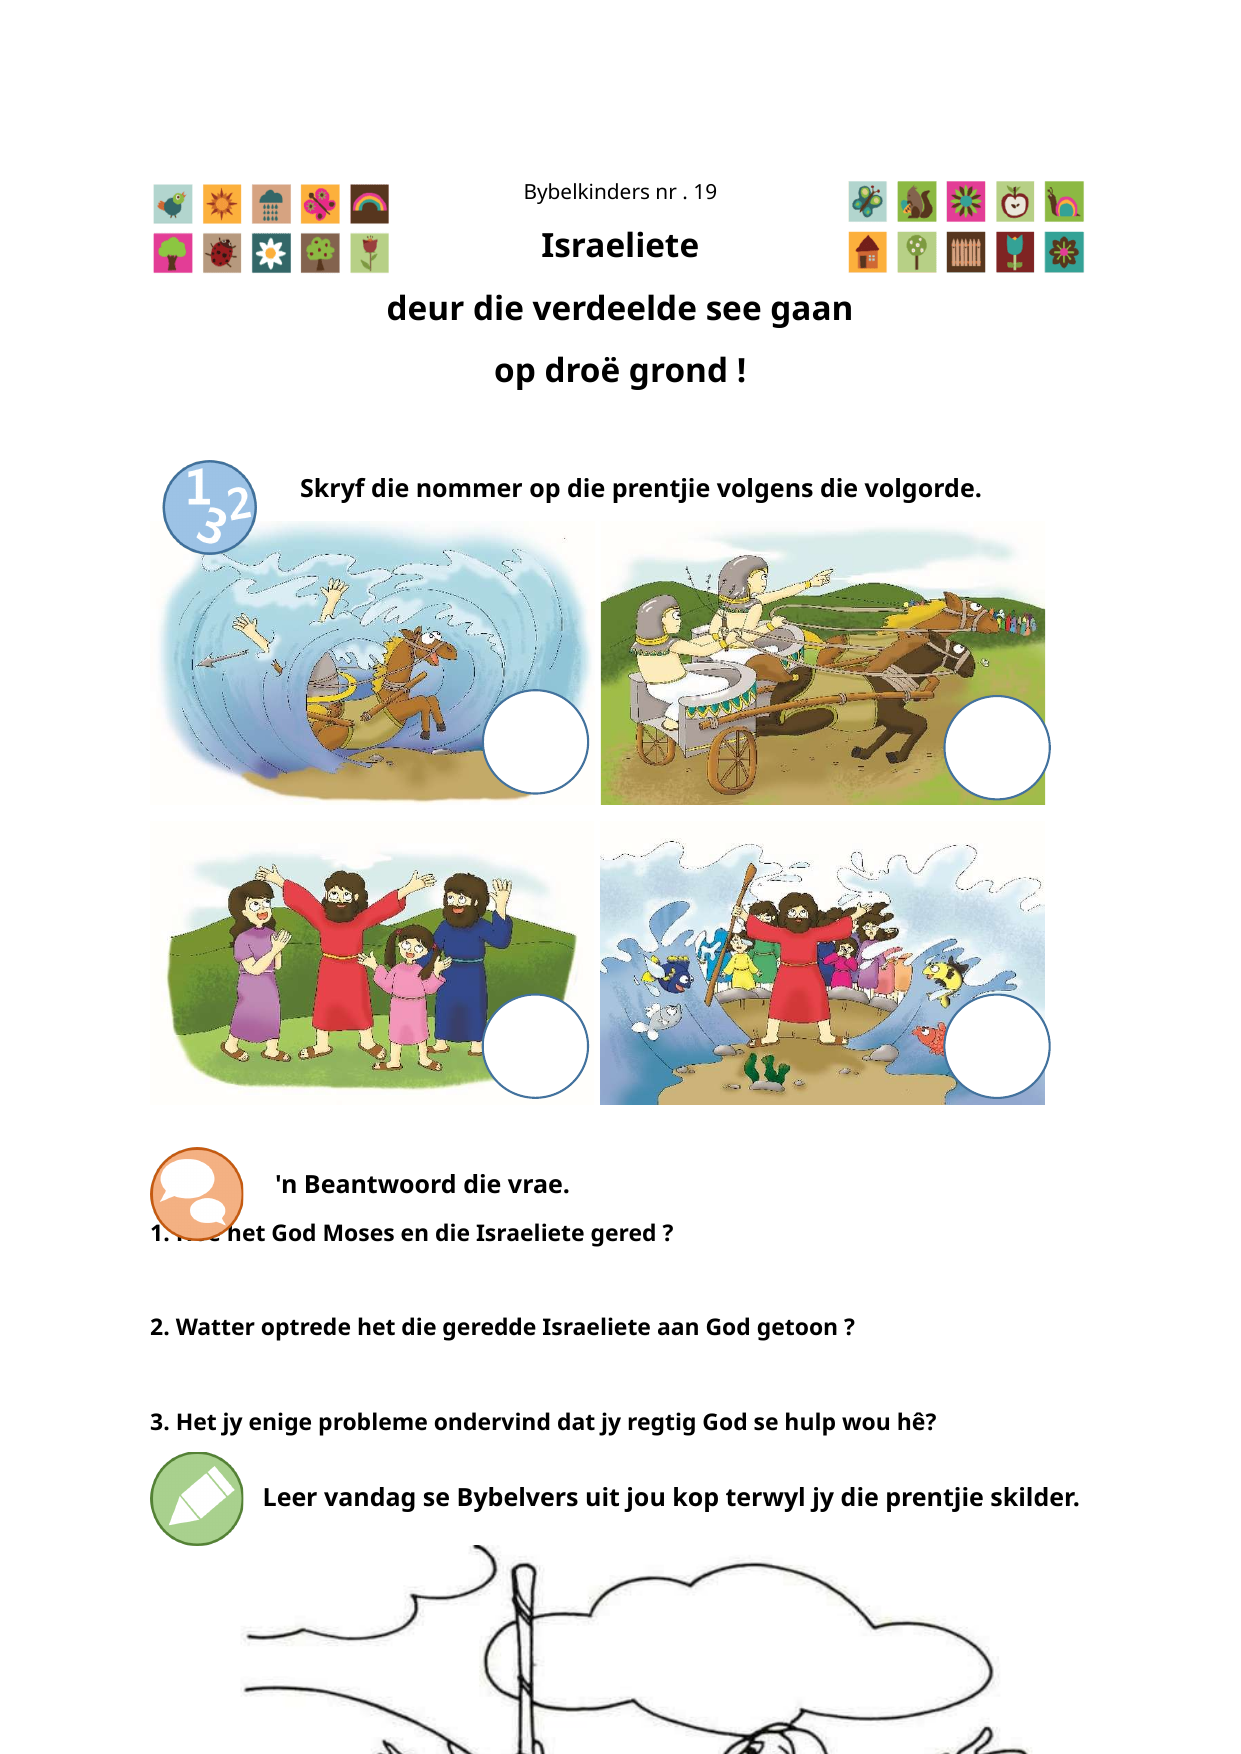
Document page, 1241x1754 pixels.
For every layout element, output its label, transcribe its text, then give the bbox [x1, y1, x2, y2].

picture [150, 183, 396, 277]
picture [843, 179, 1085, 277]
picture [600, 821, 1045, 1105]
picture [150, 441, 596, 805]
text 'n Beantwoord die vrae. [244, 1167, 1090, 1201]
picture [150, 821, 595, 1105]
text Leer vandag se Bybelvers uit jou kop terwyl jy die prentjie skilder. [244, 1479, 1090, 1513]
picture [150, 1147, 244, 1241]
text op droë grond ! [150, 346, 1090, 392]
picture [600, 521, 1046, 805]
text 1. Hoe het God Moses en die Israeliete gered ? [150, 1217, 1090, 1249]
text Israeliete [396, 222, 843, 268]
picture [150, 1452, 1033, 1754]
text 2. Watter optrede het die geredde Israeliete aan God getoon ? [150, 1310, 1090, 1342]
text deur die verdeelde see gaan [150, 284, 1090, 330]
text Bybelkinders nr . 19 [150, 177, 1090, 206]
text Skryf die nommer op die prentjie volgens die volgorde. [288, 471, 1090, 505]
text 3. Het jy enige probleme ondervind dat jy regtig God se hulp wou hê? [150, 1406, 1090, 1437]
